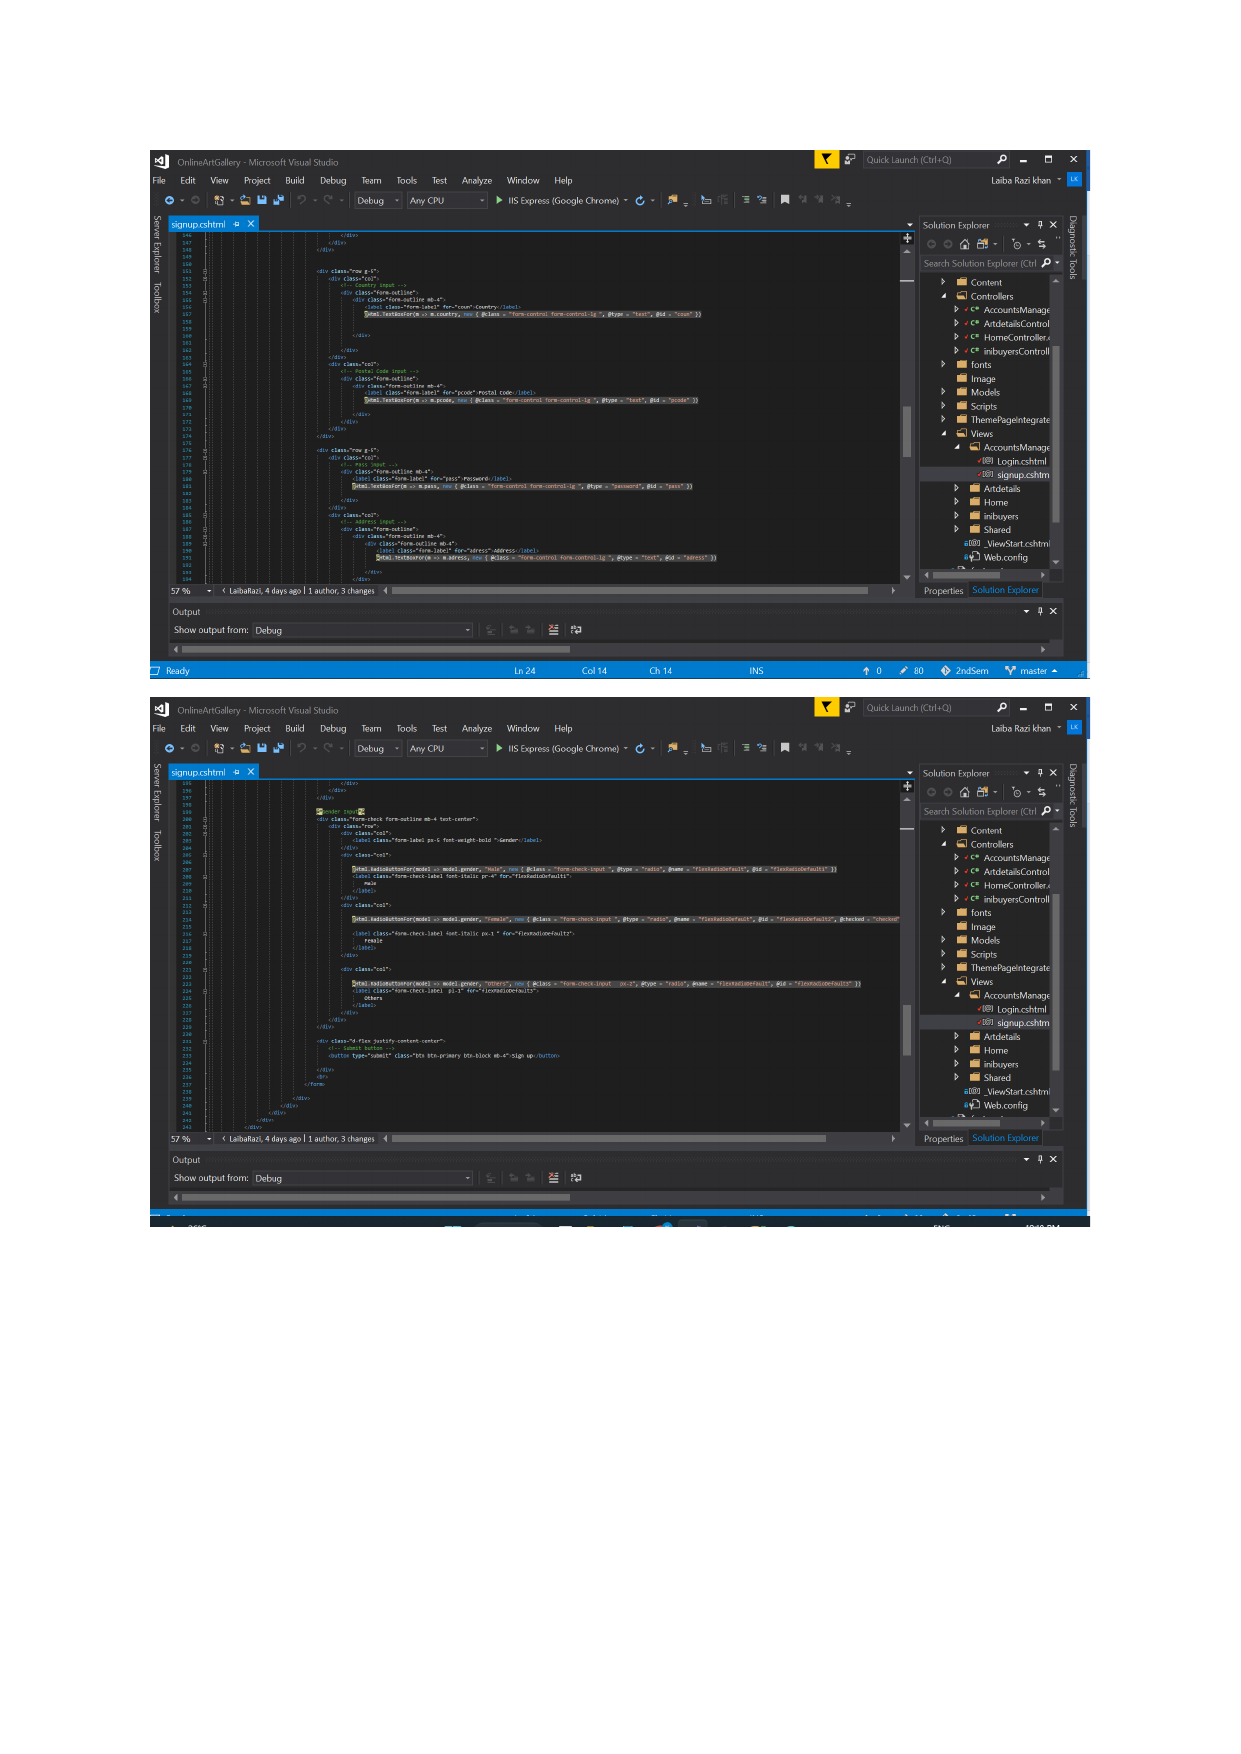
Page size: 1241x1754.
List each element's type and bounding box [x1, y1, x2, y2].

picture [150, 697, 1091, 1227]
picture [150, 150, 1091, 679]
